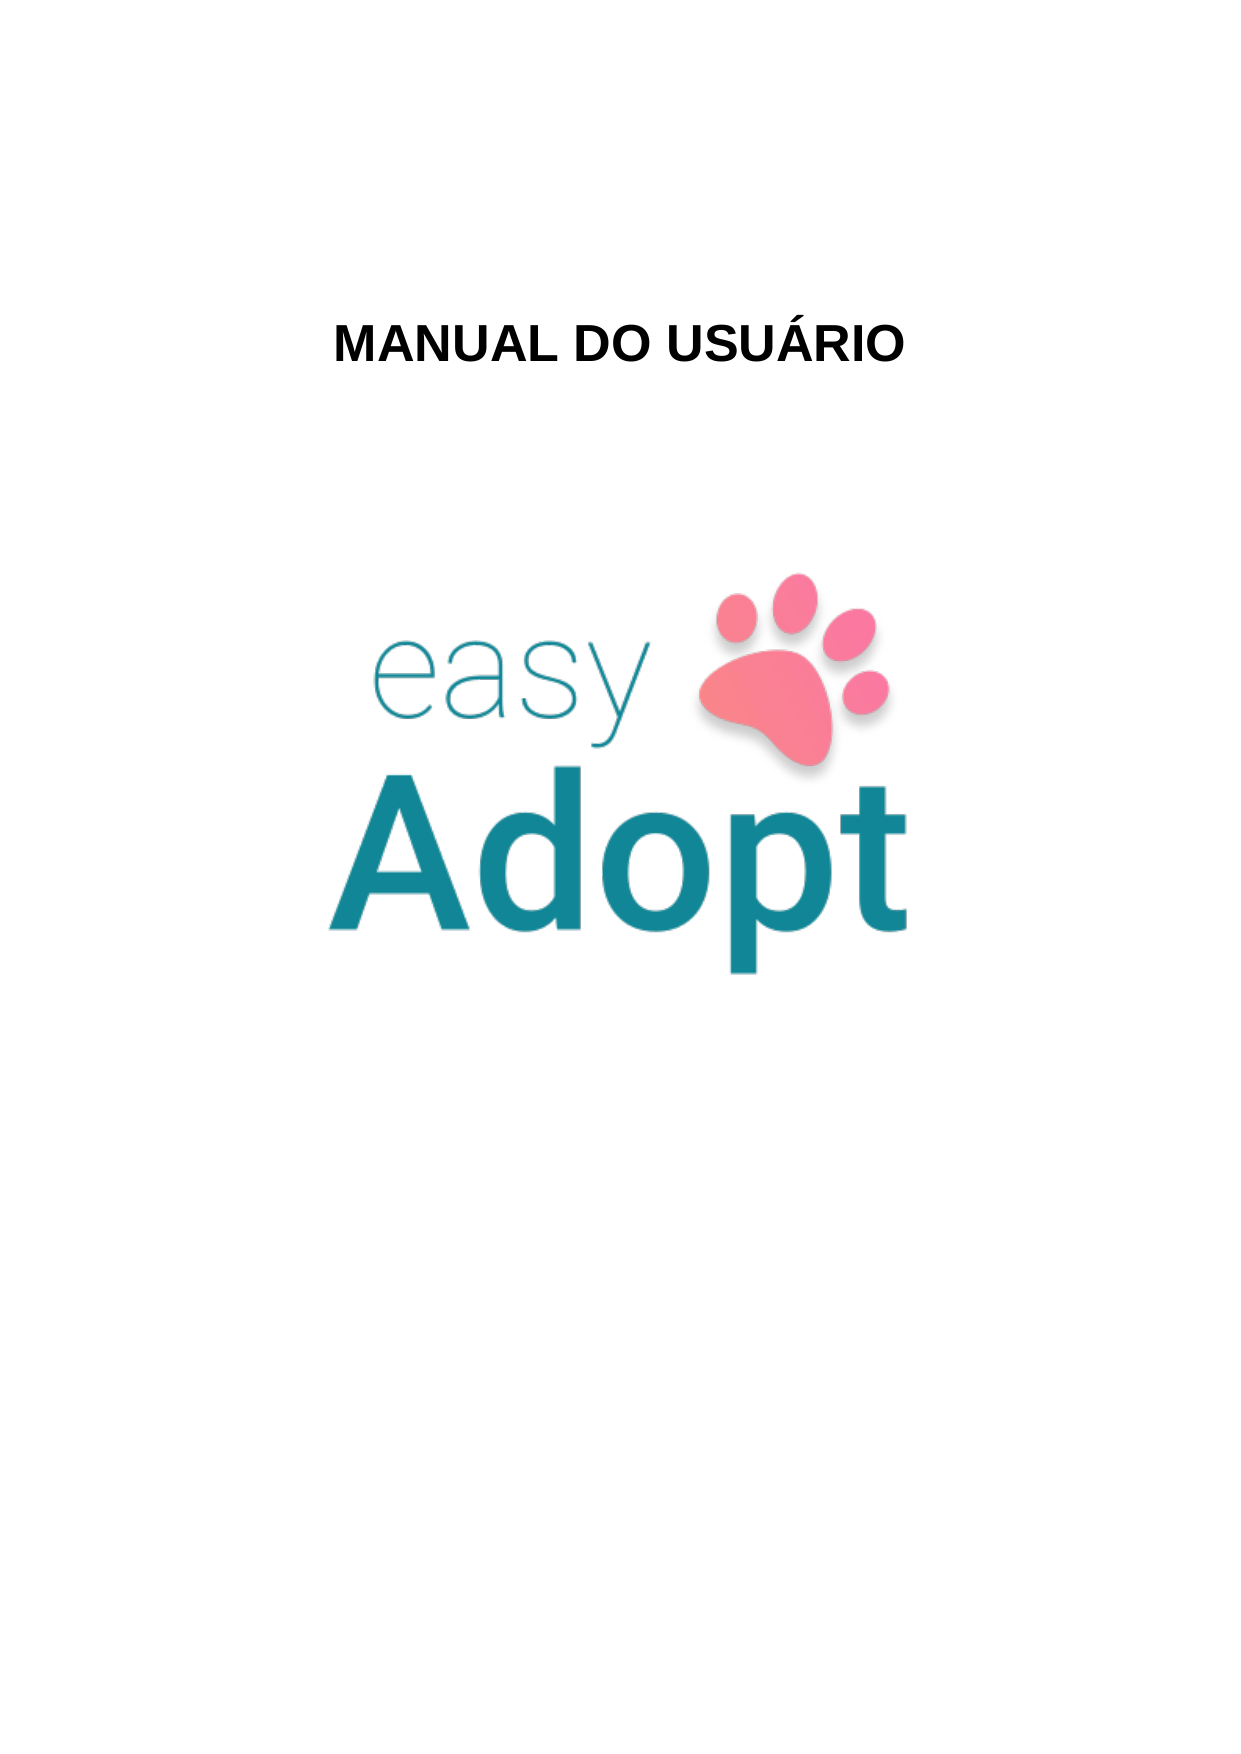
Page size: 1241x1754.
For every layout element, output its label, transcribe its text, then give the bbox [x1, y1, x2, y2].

text MANUAL DO USUÁRIO [112, 313, 1128, 373]
